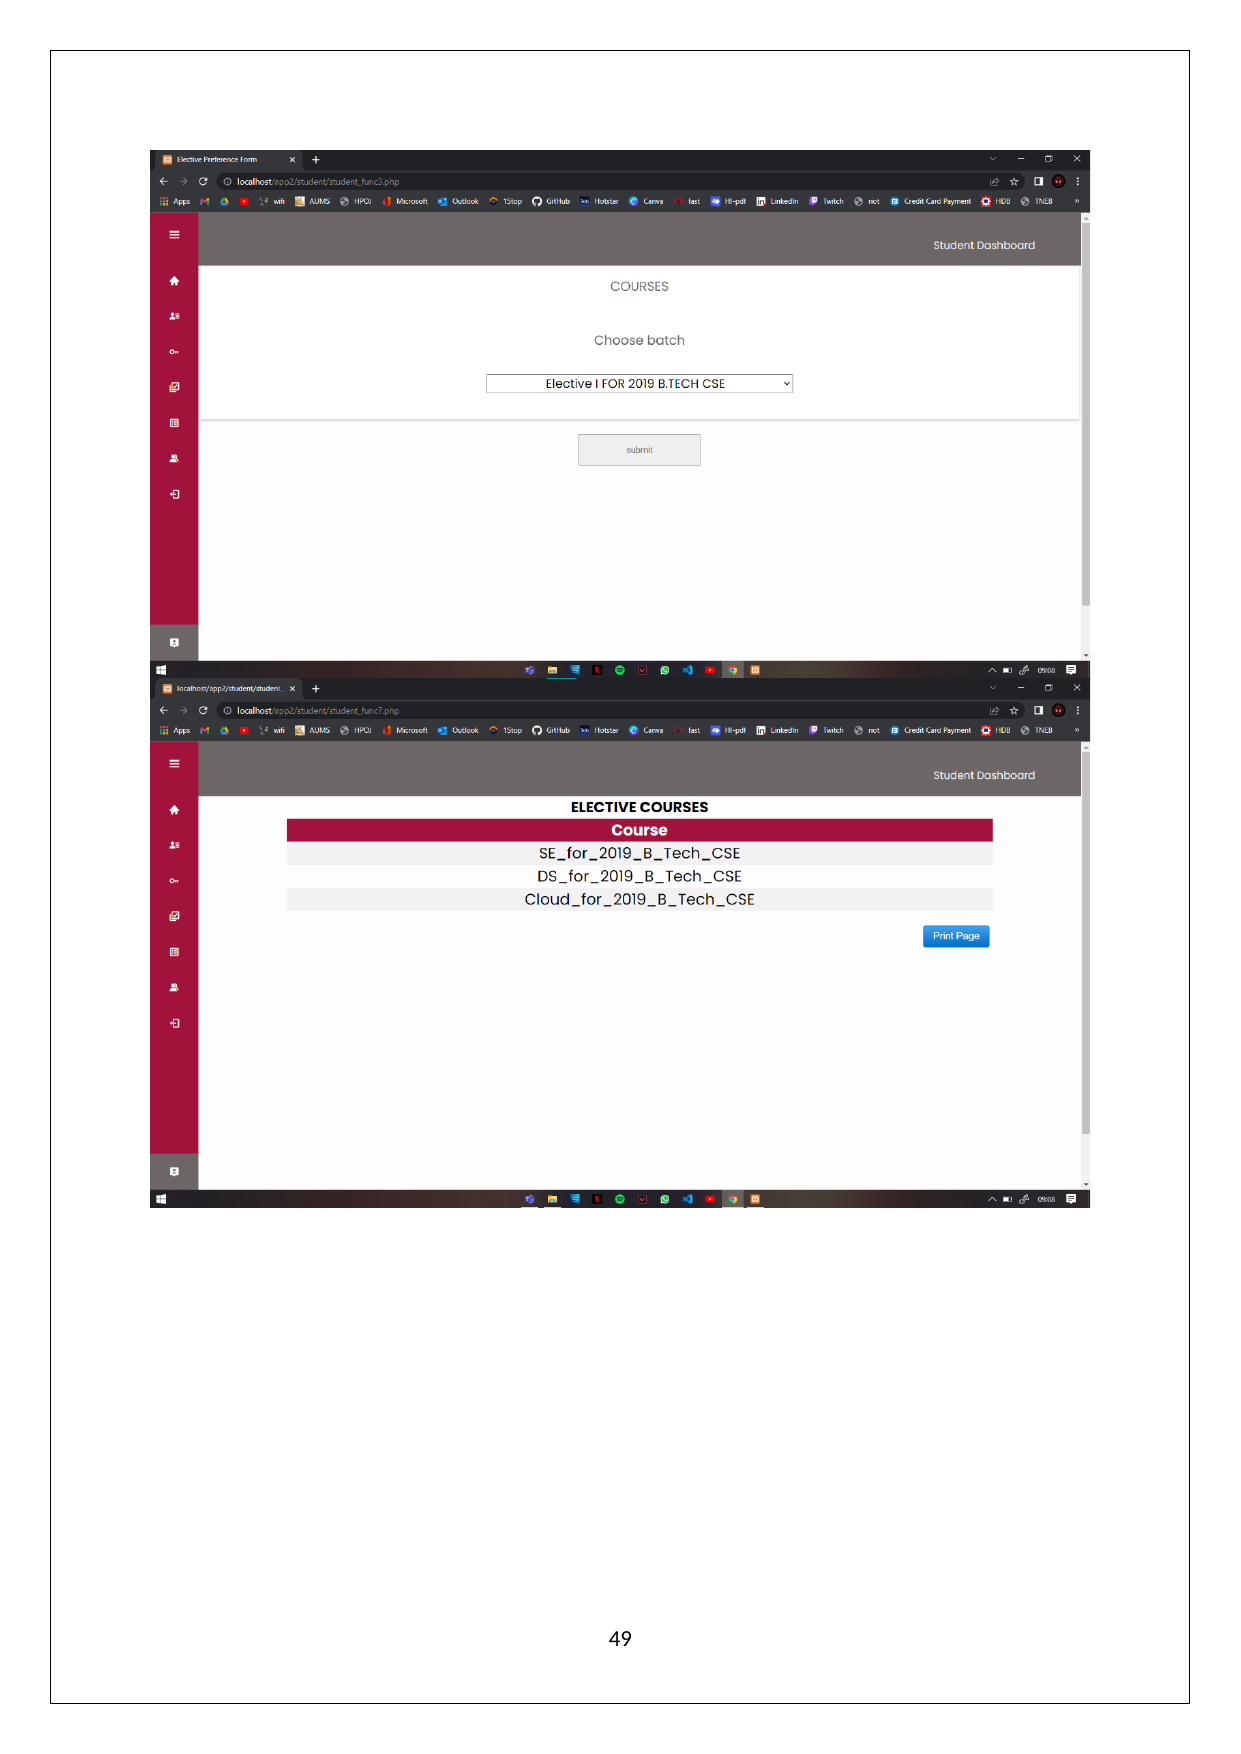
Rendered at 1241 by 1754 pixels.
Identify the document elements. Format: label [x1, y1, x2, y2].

picture [150, 150, 1091, 1208]
